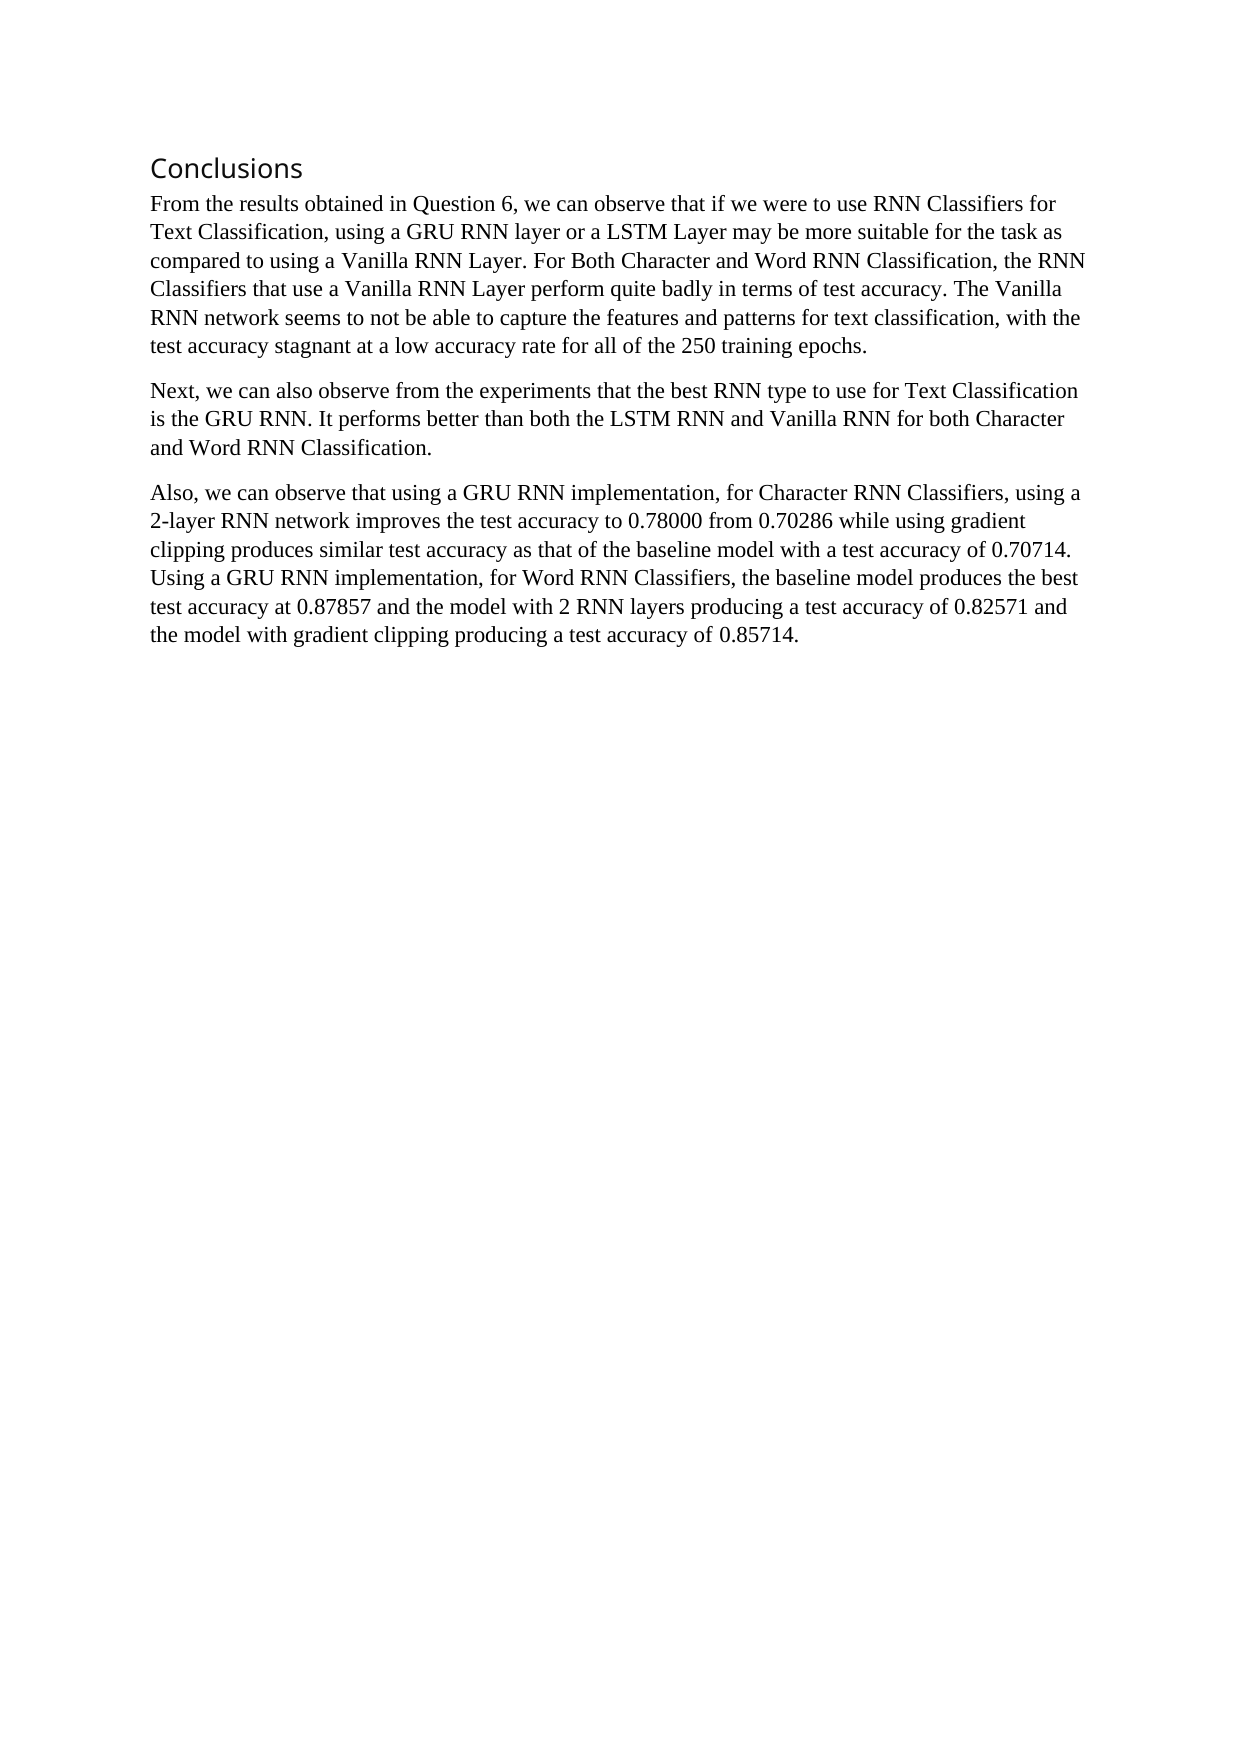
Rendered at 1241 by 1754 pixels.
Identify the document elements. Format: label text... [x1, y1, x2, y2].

text Next, we can also observe from the experiments that the best RNN type to use for Text Classification is the GRU RNN. It performs better than both the LSTM RNN and Vanilla RNN for both Character and Word RNN Classification. [150, 377, 1090, 460]
text From the results obtained in Question 6, we can observe that if we were to use RNN Classifiers for Text Classification, using a GRU RNN layer or a LSTM Layer may be more suitable for the task as compared to using a Vanilla RNN Layer. For Both Character and Word RNN Classification, the RNN Classifiers that use a Vanilla RNN Layer perform quite badly in terms of test accuracy. The Vanilla RNN network seems to not be able to capture the features and patterns for text classification, with the test accuracy stagnant at a low accuracy rate for all of the 250 training epochs. [150, 190, 1090, 358]
subtitle Conclusions [150, 150, 1090, 187]
text Also, we can observe that using a GRU RNN implementation, for Character RNN Classifiers, using a 2-layer RNN network improves the test accuracy to 0.78000 from 0.70286 while using gradient clipping produces similar test accuracy as that of the baseline model with a test accuracy of 0.70714. Using a GRU RNN implementation, for Word RNN Classifiers, the baseline model produces the best test accuracy at 0.87857 and the model with 2 RNN layers producing a test accuracy of 0.82571 and the model with gradient clipping producing a test accuracy of 0.85714. [150, 479, 1090, 648]
